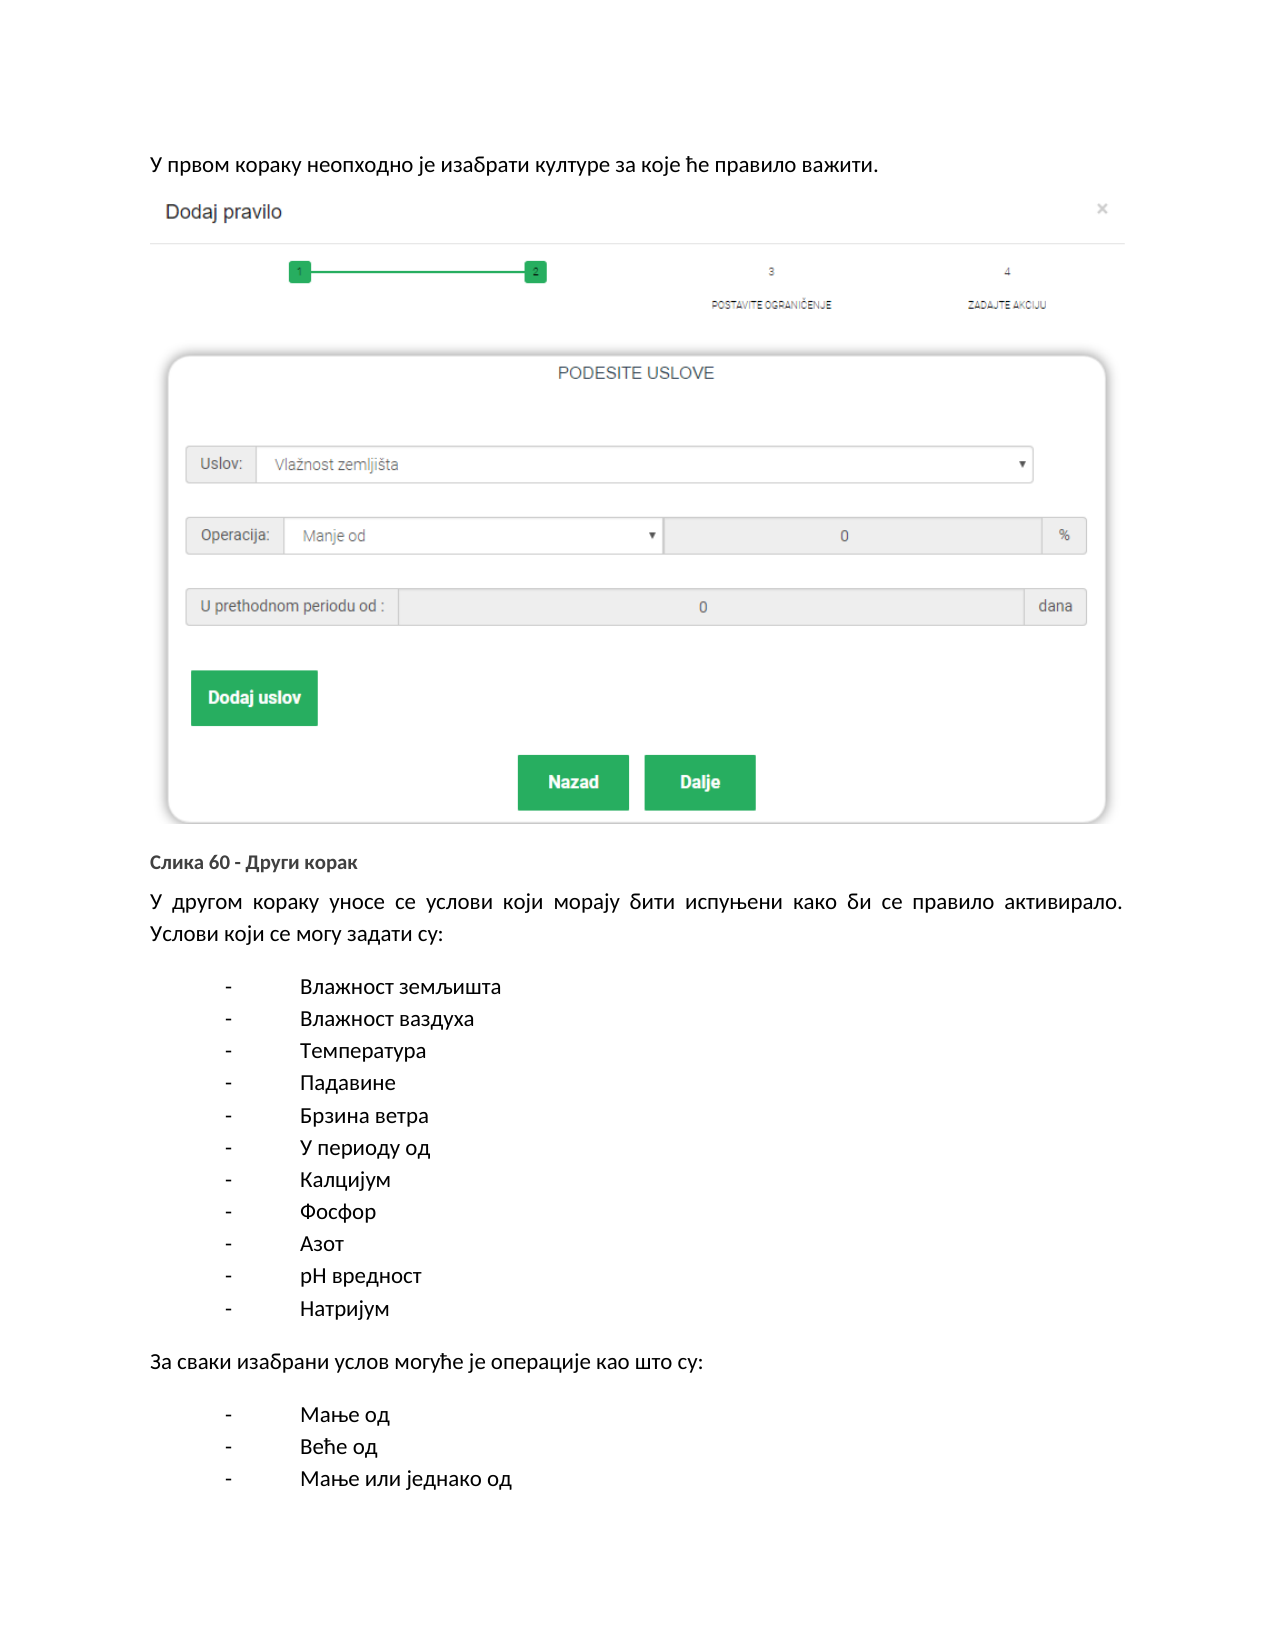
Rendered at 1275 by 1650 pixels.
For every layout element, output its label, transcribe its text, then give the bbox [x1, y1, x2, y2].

text У другом кораку уносе се услови који морају бити испуњени како би се правило активирало. Услови који се могу задати су: [150, 887, 1125, 947]
list Азот [225, 1229, 1125, 1257]
text Слика 60 - Други корак [150, 849, 1125, 874]
list Падавине [225, 1068, 1125, 1097]
list Брзина ветра [225, 1101, 1125, 1129]
list У периоду од [225, 1133, 1125, 1161]
list Калцијум [225, 1165, 1125, 1193]
list Мање од [225, 1400, 1125, 1428]
picture [150, 203, 1125, 824]
list pH вредност [225, 1262, 1125, 1290]
list Мање или једнако од [225, 1464, 1125, 1492]
list Влажност ваздуха [225, 1004, 1125, 1032]
list Натријум [225, 1294, 1125, 1322]
list Фосфор [225, 1197, 1125, 1225]
text За сваки изабрани услов могуће је операције као што су: [150, 1347, 1125, 1375]
list Температура [225, 1036, 1125, 1064]
list Влажност земљишта [225, 972, 1125, 1000]
text У првом кораку неопходно је изабрати културе за које ће правило важити. [150, 150, 1125, 178]
list Веће од [225, 1432, 1125, 1460]
